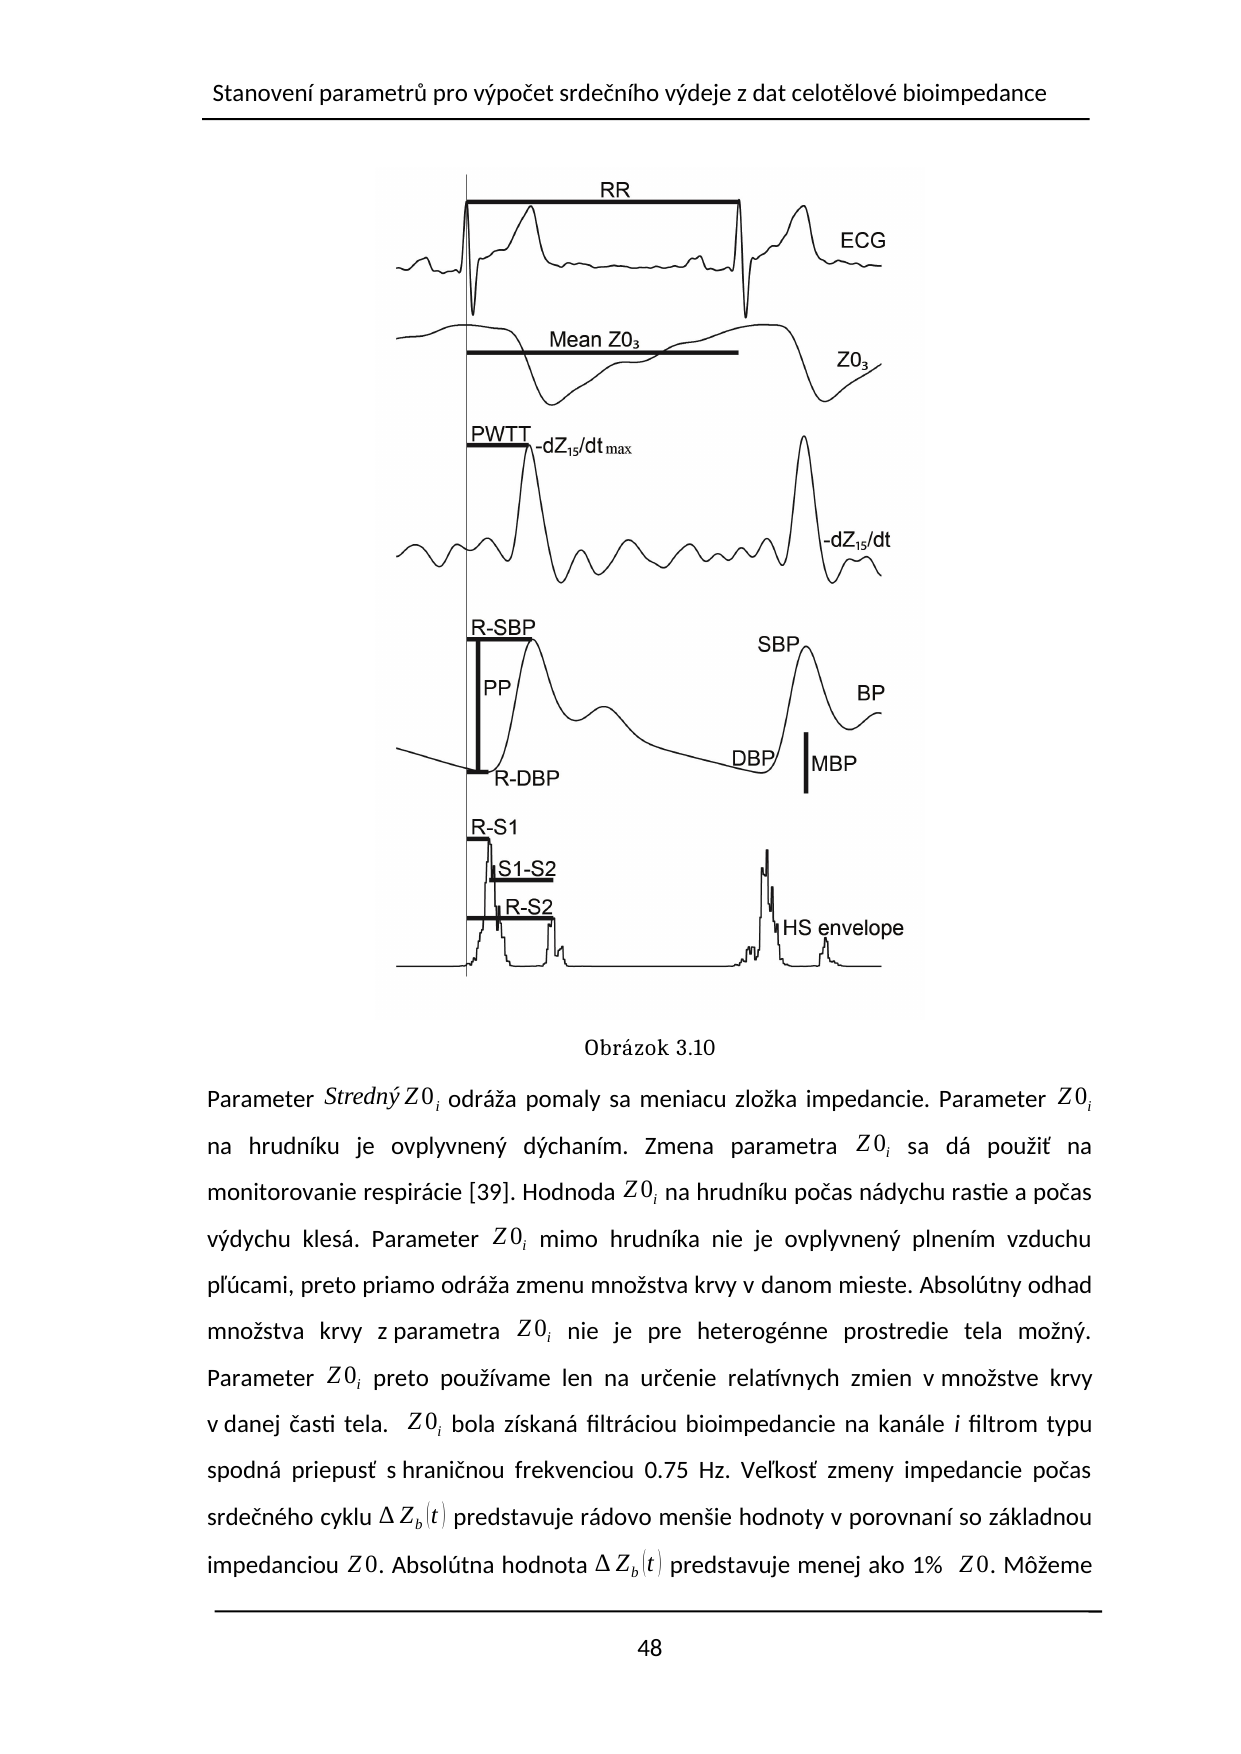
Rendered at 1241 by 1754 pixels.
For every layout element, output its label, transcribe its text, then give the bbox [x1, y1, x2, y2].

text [207, 1083, 1092, 1581]
picture [375, 167, 925, 1020]
